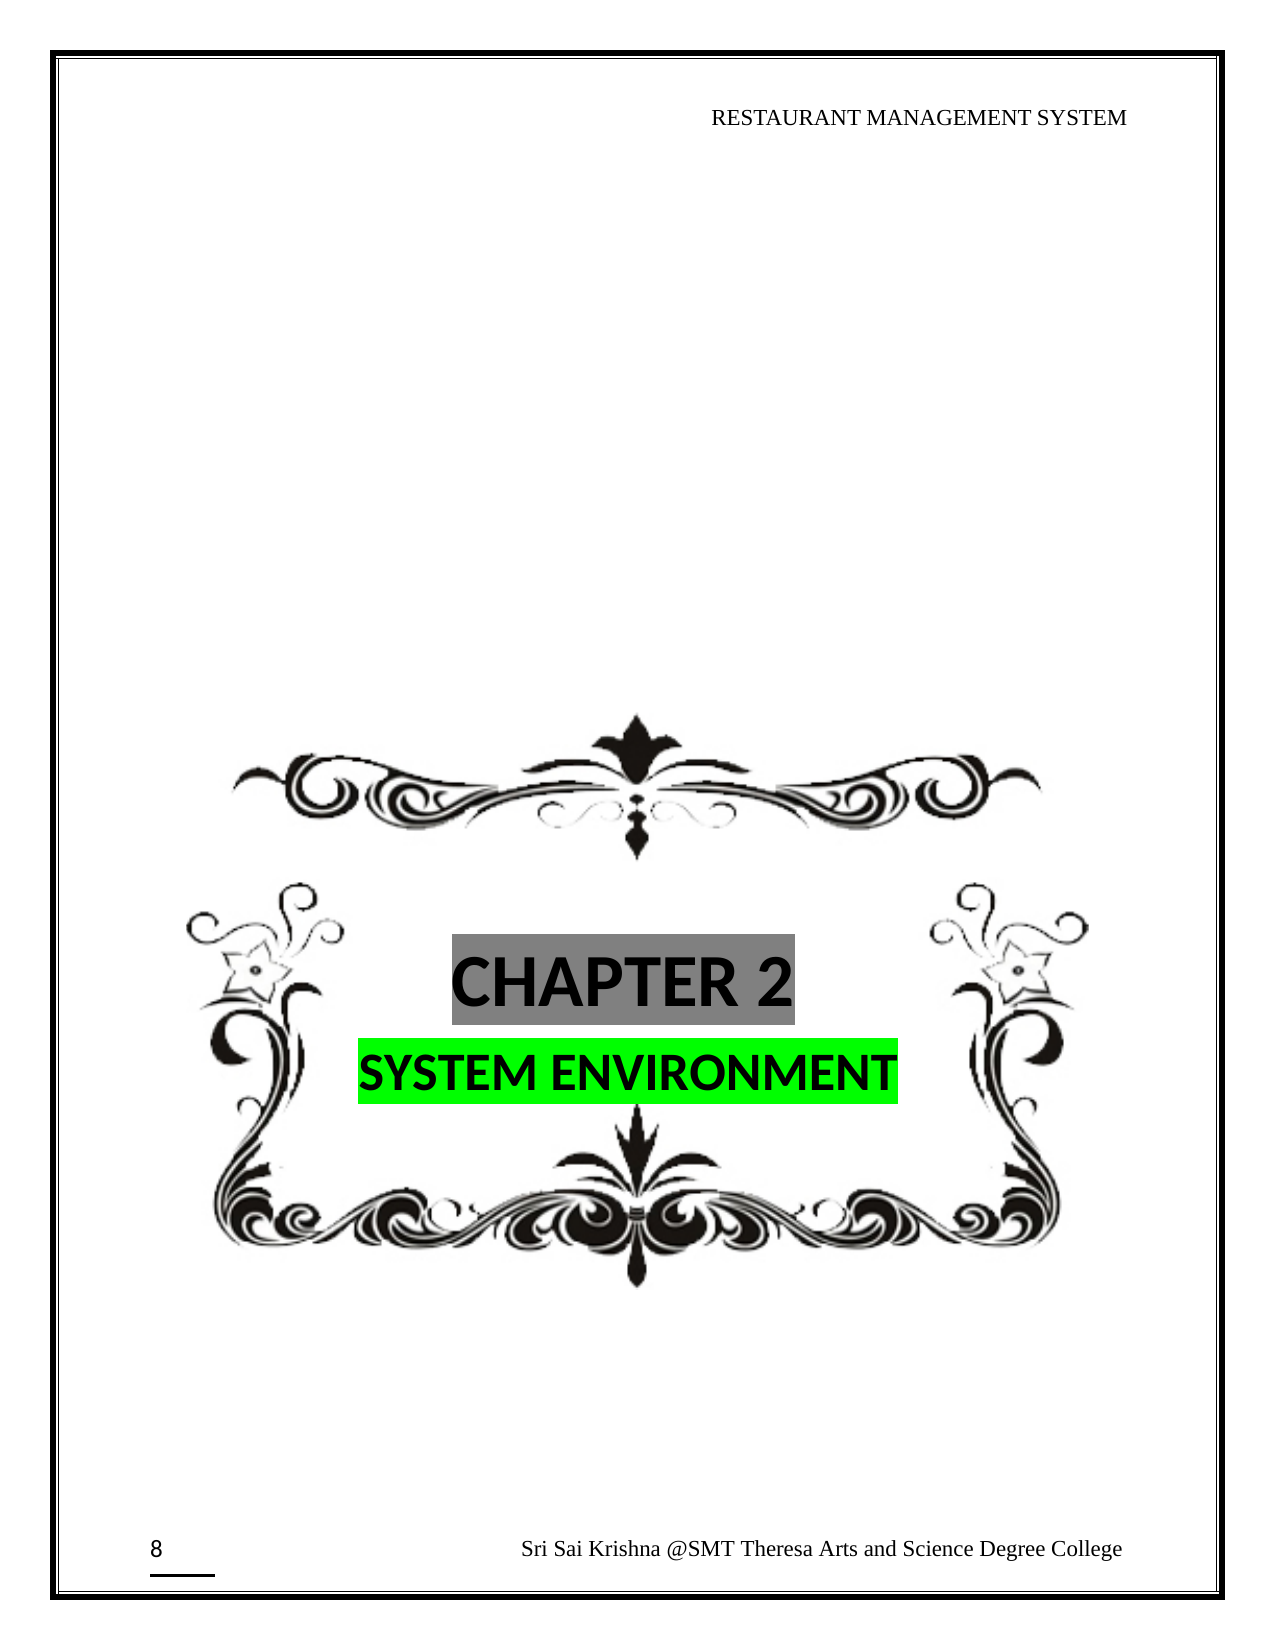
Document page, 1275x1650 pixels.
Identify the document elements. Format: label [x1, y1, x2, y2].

picture [186, 712, 1089, 1290]
